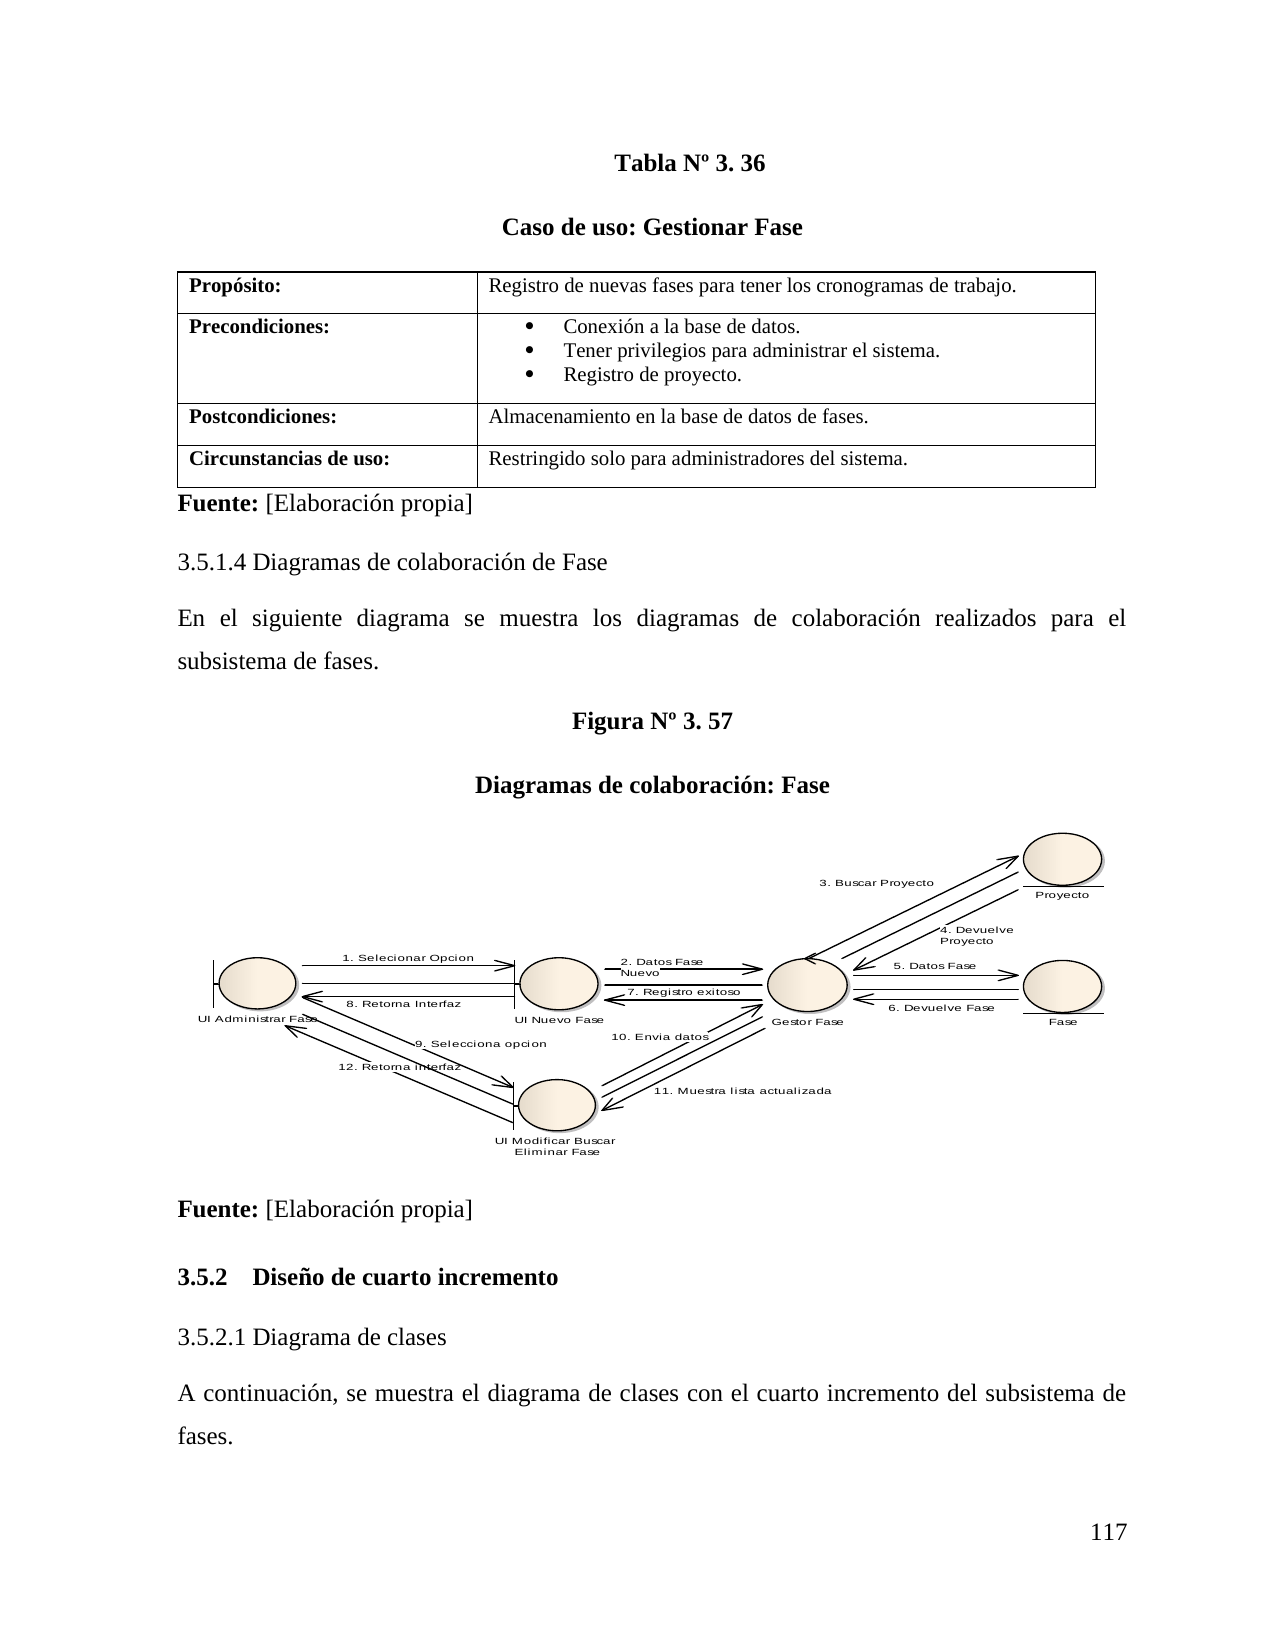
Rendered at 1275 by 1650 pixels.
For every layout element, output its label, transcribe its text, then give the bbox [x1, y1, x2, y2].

table_cell Postcondiciones: [178, 404, 477, 445]
table_cell Circunstancias de uso: [178, 446, 477, 487]
subtitle Diagramas de colaboración de Fase [177, 547, 1127, 576]
table_cell Precondiciones: [178, 314, 477, 403]
table_header Propósito: [178, 273, 477, 313]
text Figura Nº 3. 57 [177, 706, 1127, 735]
subtitle Diseño de cuarto incremento [177, 1262, 1127, 1291]
table_cell Restringido solo para administradores del sistema. [478, 446, 1095, 487]
text Diagramas de colaboración: Fase [177, 770, 1127, 799]
text Caso de uso: Gestionar Fase [177, 212, 1127, 240]
text Fuente: [Elaboración propia] [177, 488, 1127, 516]
table_cell Almacenamiento en la base de datos de fases. [478, 404, 1095, 445]
text Fuente: [Elaboración propia] [177, 1194, 1127, 1223]
text En el siguiente diagrama se muestra los diagramas de colaboración realizados para el subsistema de fases. [177, 603, 1127, 675]
text A continuación, se muestra el diagrama de clases con el cuarto incremento del subsistema de fases. [177, 1378, 1127, 1450]
text Tabla Nº 3. 36 [252, 148, 1127, 176]
subtitle Diagrama de clases [177, 1322, 1127, 1351]
table_header Registro de nuevas fases para tener los cronogramas de trabajo. [478, 273, 1095, 313]
table_cell Conexión a la base de datos. Tener privilegios para administrar el sistema. Registro de proyecto. [478, 314, 1095, 403]
